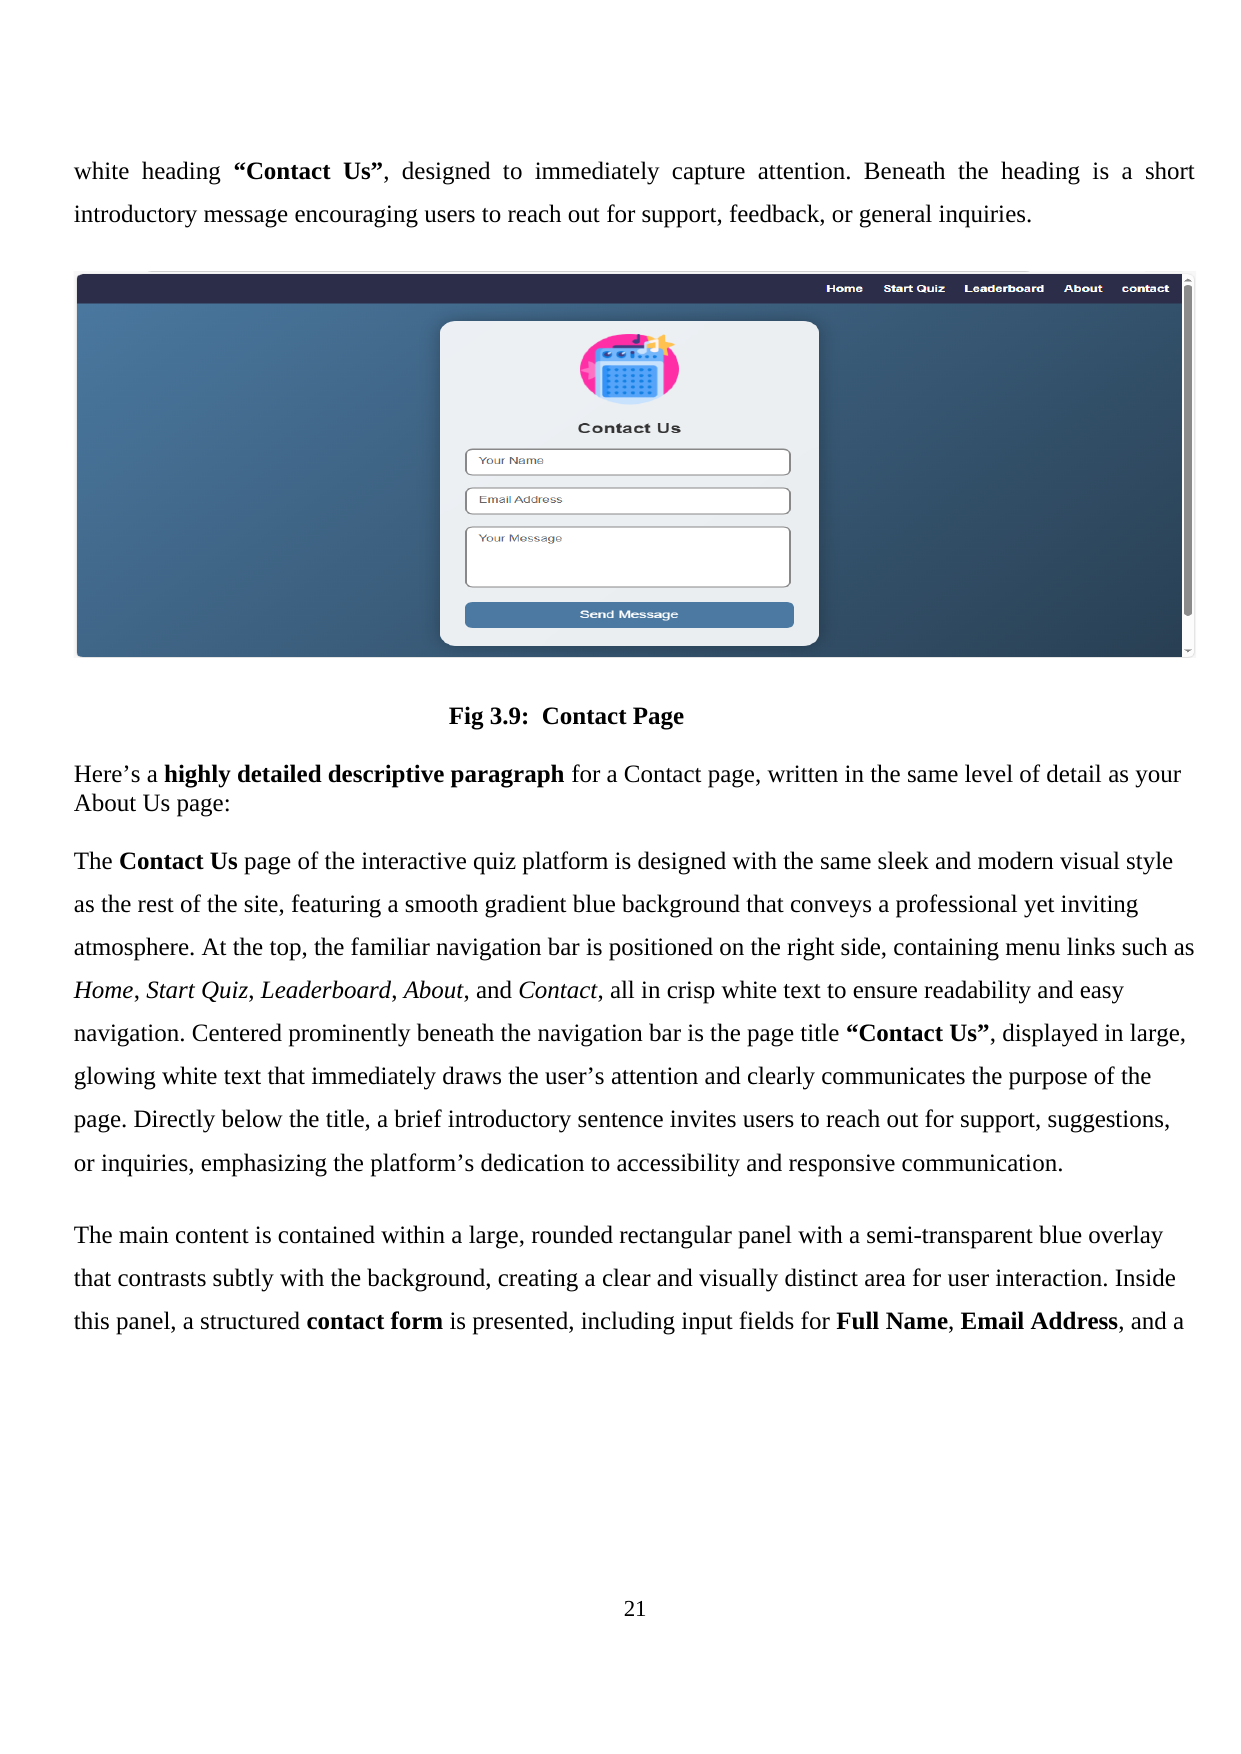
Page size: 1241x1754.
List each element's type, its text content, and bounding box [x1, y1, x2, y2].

text Fig 3.9: Contact Page [74, 701, 1196, 730]
text The Contact Us page of the interactive quiz platform is designed with the same sleek and modern visual style as the rest of the site, featuring a smooth gradient blue background that conveys a professional yet inviting atmosphere. At the top, the familiar navigation bar is positioned on the right side, containing menu links such as Home, Start Quiz, Leaderboard, About, and Contact, all in crisp white text to ensure readability and easy navigation. Centered prominently beneath the navigation bar is the page title “Contact Us”, displayed in large, glowing white text that immediately draws the user’s attention and clearly communicates the purpose of the page. Directly below the title, a brief introductory sentence invites users to reach out for support, suggestions, or inquiries, emphasizing the platform’s dedication to accessibility and responsive communication. [74, 846, 1196, 1176]
text Here’s a highly detailed descriptive paragraph for a Contact page, written in the same level of detail as your About Us page: [74, 759, 1196, 817]
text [74, 156, 1196, 228]
text The main content is contained within a large, rounded rectangular panel with a semi-transparent blue overlay that contrasts subtly with the background, creating a clear and visually distinct area for user interaction. Inside this panel, a structured contact form is presented, including input fields for Full Name, Email Address, and a [74, 1220, 1196, 1335]
picture [73, 271, 1197, 658]
